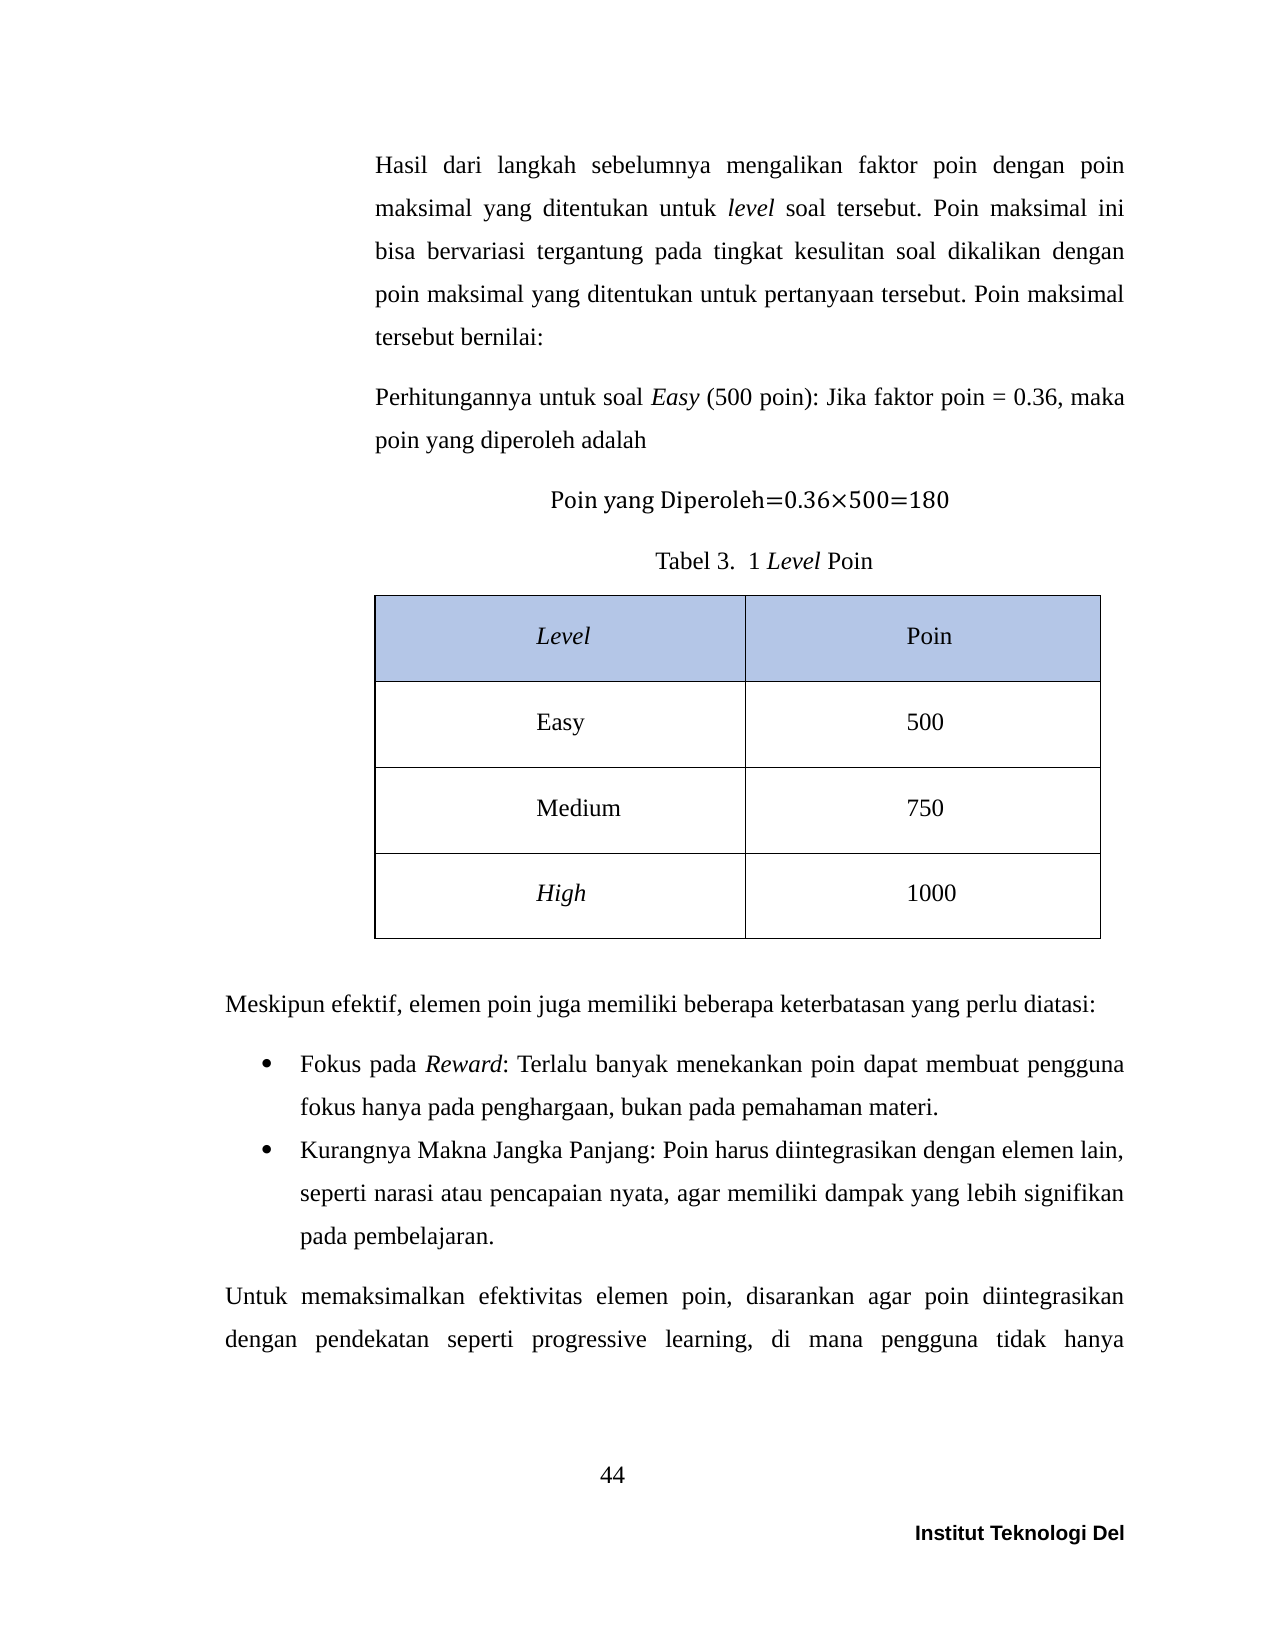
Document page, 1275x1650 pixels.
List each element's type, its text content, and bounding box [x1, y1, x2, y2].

table_cell High [376, 854, 745, 938]
table_cell 1000 [746, 854, 1100, 938]
text Poin yang Diperoleh=0.36×500=180 [375, 485, 1125, 514]
table_cell Easy [376, 682, 745, 767]
text Perhitungannya untuk soal Easy (500 poin): Jika faktor poin = 0.36, maka poin yang diperoleh adalah [375, 382, 1125, 454]
table_cell 500 [746, 682, 1100, 767]
table_header Poin [746, 596, 1100, 681]
table_header Level [376, 596, 745, 681]
table_cell 750 [746, 768, 1100, 852]
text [225, 1281, 1125, 1353]
text Hasil dari langkah sebelumnya mengalikan faktor poin dengan poin maksimal yang ditentukan untuk level soal tersebut. Poin maksimal ini bisa bervariasi tergantung pada tingkat kesulitan soal dikalikan dengan poin maksimal yang ditentukan untuk pertanyaan tersebut. Poin maksimal tersebut bernilai: [375, 150, 1125, 351]
table_cell Medium [376, 768, 745, 852]
list Fokus pada Reward: Terlalu banyak menekankan poin dapat membuat pengguna fokus hanya pada penghargaan, bukan pada pemahaman materi. [262, 1049, 1125, 1121]
text Meskipun efektif, elemen poin juga memiliki beberapa keterbatasan yang perlu diatasi: [150, 989, 1125, 1018]
list Kurangnya Makna Jangka Panjang: Poin harus diintegrasikan dengan elemen lain, seperti narasi atau pencapaian nyata, agar memiliki dampak yang lebih signifikan pada pembelajaran. [262, 1135, 1125, 1250]
text Tabel 3. 1 Level Poin [394, 546, 1125, 574]
